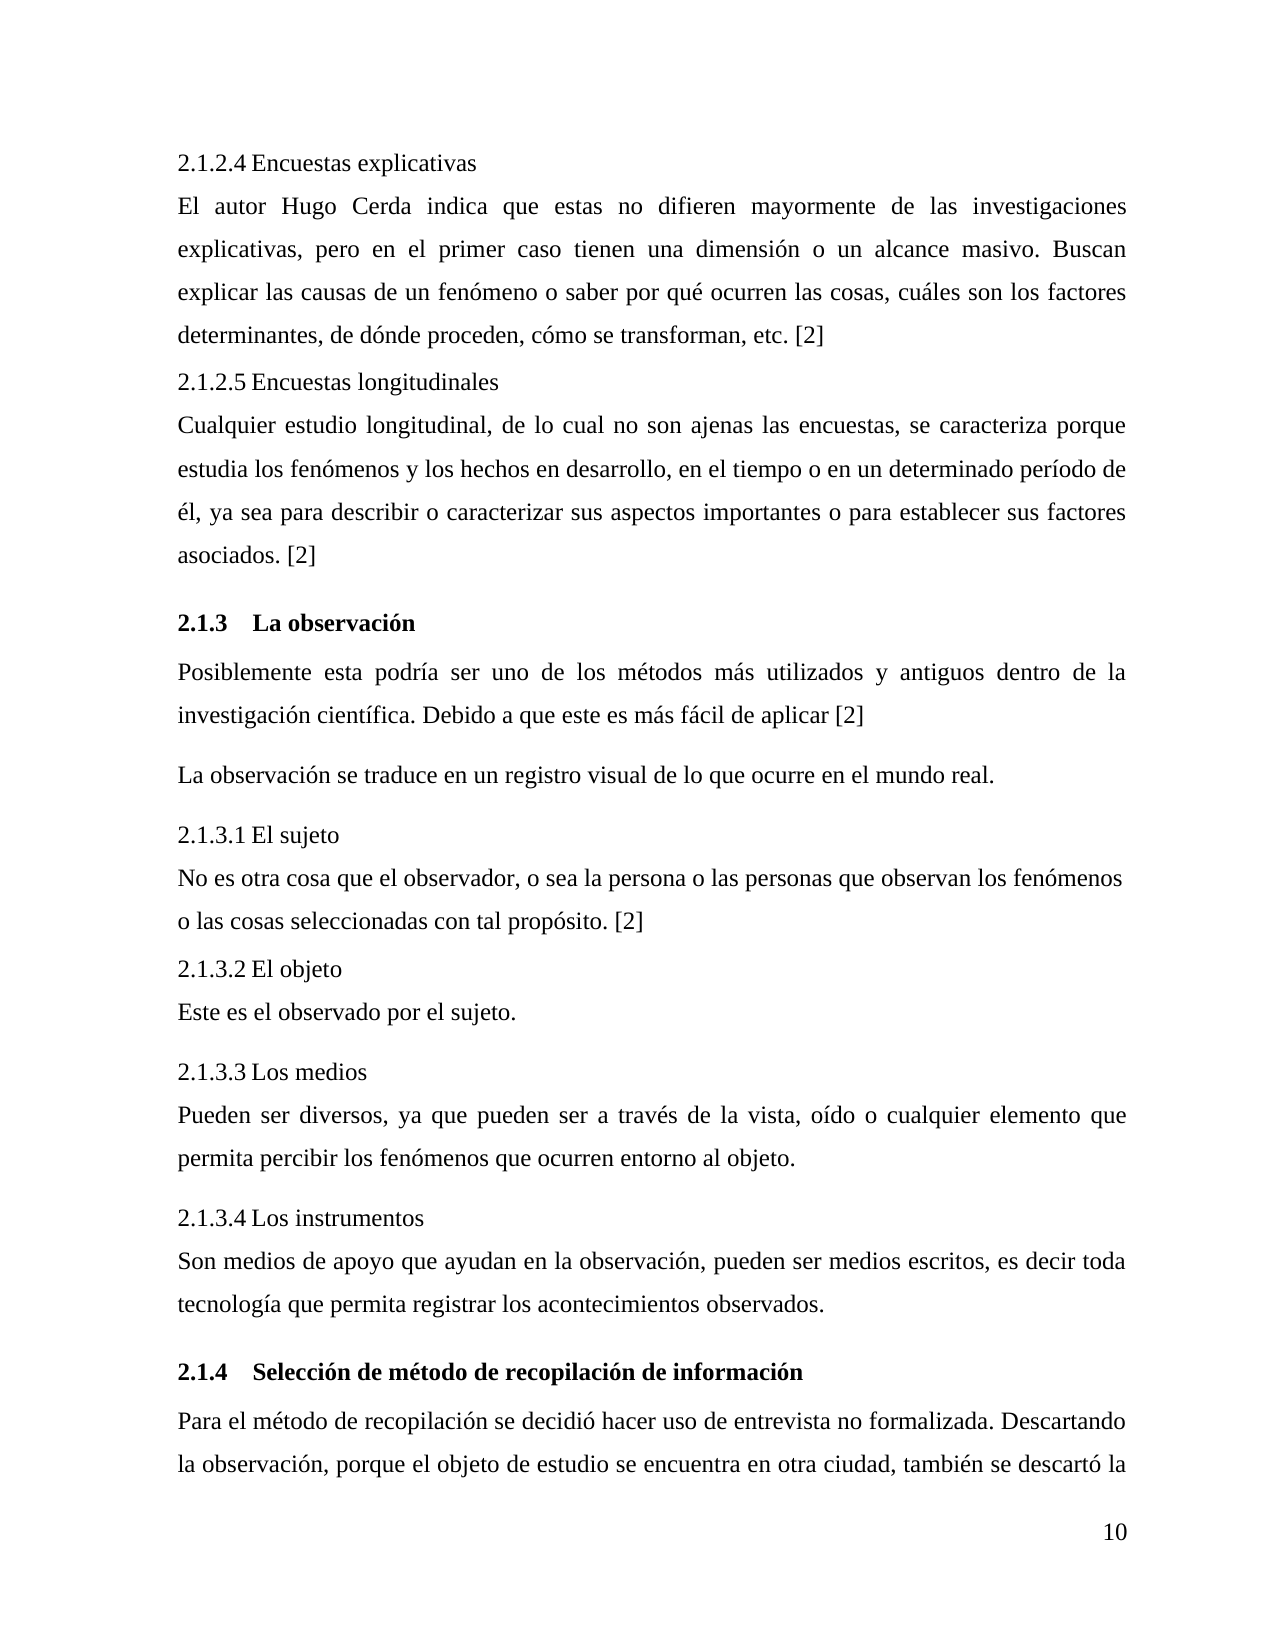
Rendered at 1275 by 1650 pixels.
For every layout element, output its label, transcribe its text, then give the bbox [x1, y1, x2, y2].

subtitle El objeto [177, 954, 1127, 982]
subtitle El sujeto [177, 820, 1127, 849]
subtitle Encuestas longitudinales [177, 367, 1127, 396]
text Son medios de apoyo que ayudan en la observación, pueden ser medios escritos, es decir toda tecnología que permita registrar los acontecimientos observados. [177, 1246, 1127, 1318]
text Posiblemente esta podría ser uno de los métodos más utilizados y antiguos dentro de la investigación científica. Debido a que este es más fácil de aplicar [2] [177, 657, 1127, 729]
text La observación se traduce en un registro visual de lo que ocurre en el mundo real. [177, 760, 1127, 789]
text El autor Hugo Cerda indica que estas no difieren mayormente de las investigaciones explicativas, pero en el primer caso tienen una dimensión o un alcance masivo. Buscan explicar las causas de un fenómeno o saber por qué ocurren las cosas, cuáles son los factores determinantes, de dónde proceden, cómo se transforman, etc. [2] [177, 191, 1127, 349]
text Este es el observado por el sujeto. [177, 997, 1127, 1026]
subtitle Los instrumentos [177, 1203, 1127, 1231]
subtitle Encuestas explicativas [177, 148, 1127, 176]
subtitle Los medios [177, 1057, 1127, 1085]
text Cualquier estudio longitudinal, de lo cual no son ajenas las encuestas, se caracteriza porque estudia los fenómenos y los hechos en desarrollo, en el tiempo o en un determinado período de él, ya sea para describir o caracterizar sus aspectos importantes o para establecer sus factores asociados. [2] [177, 411, 1127, 569]
text Pueden ser diversos, ya que pueden ser a través de la vista, oído o cualquier elemento que permita percibir los fenómenos que ocurren entorno al objeto. [177, 1100, 1127, 1172]
subtitle Selección de método de recopilación de información [177, 1357, 1127, 1386]
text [177, 1406, 1127, 1478]
subtitle La observación [177, 608, 1127, 637]
text No es otra cosa que el observador, o sea la persona o las personas que observan los fenómenos o las cosas seleccionadas con tal propósito. [2] [177, 863, 1127, 935]
